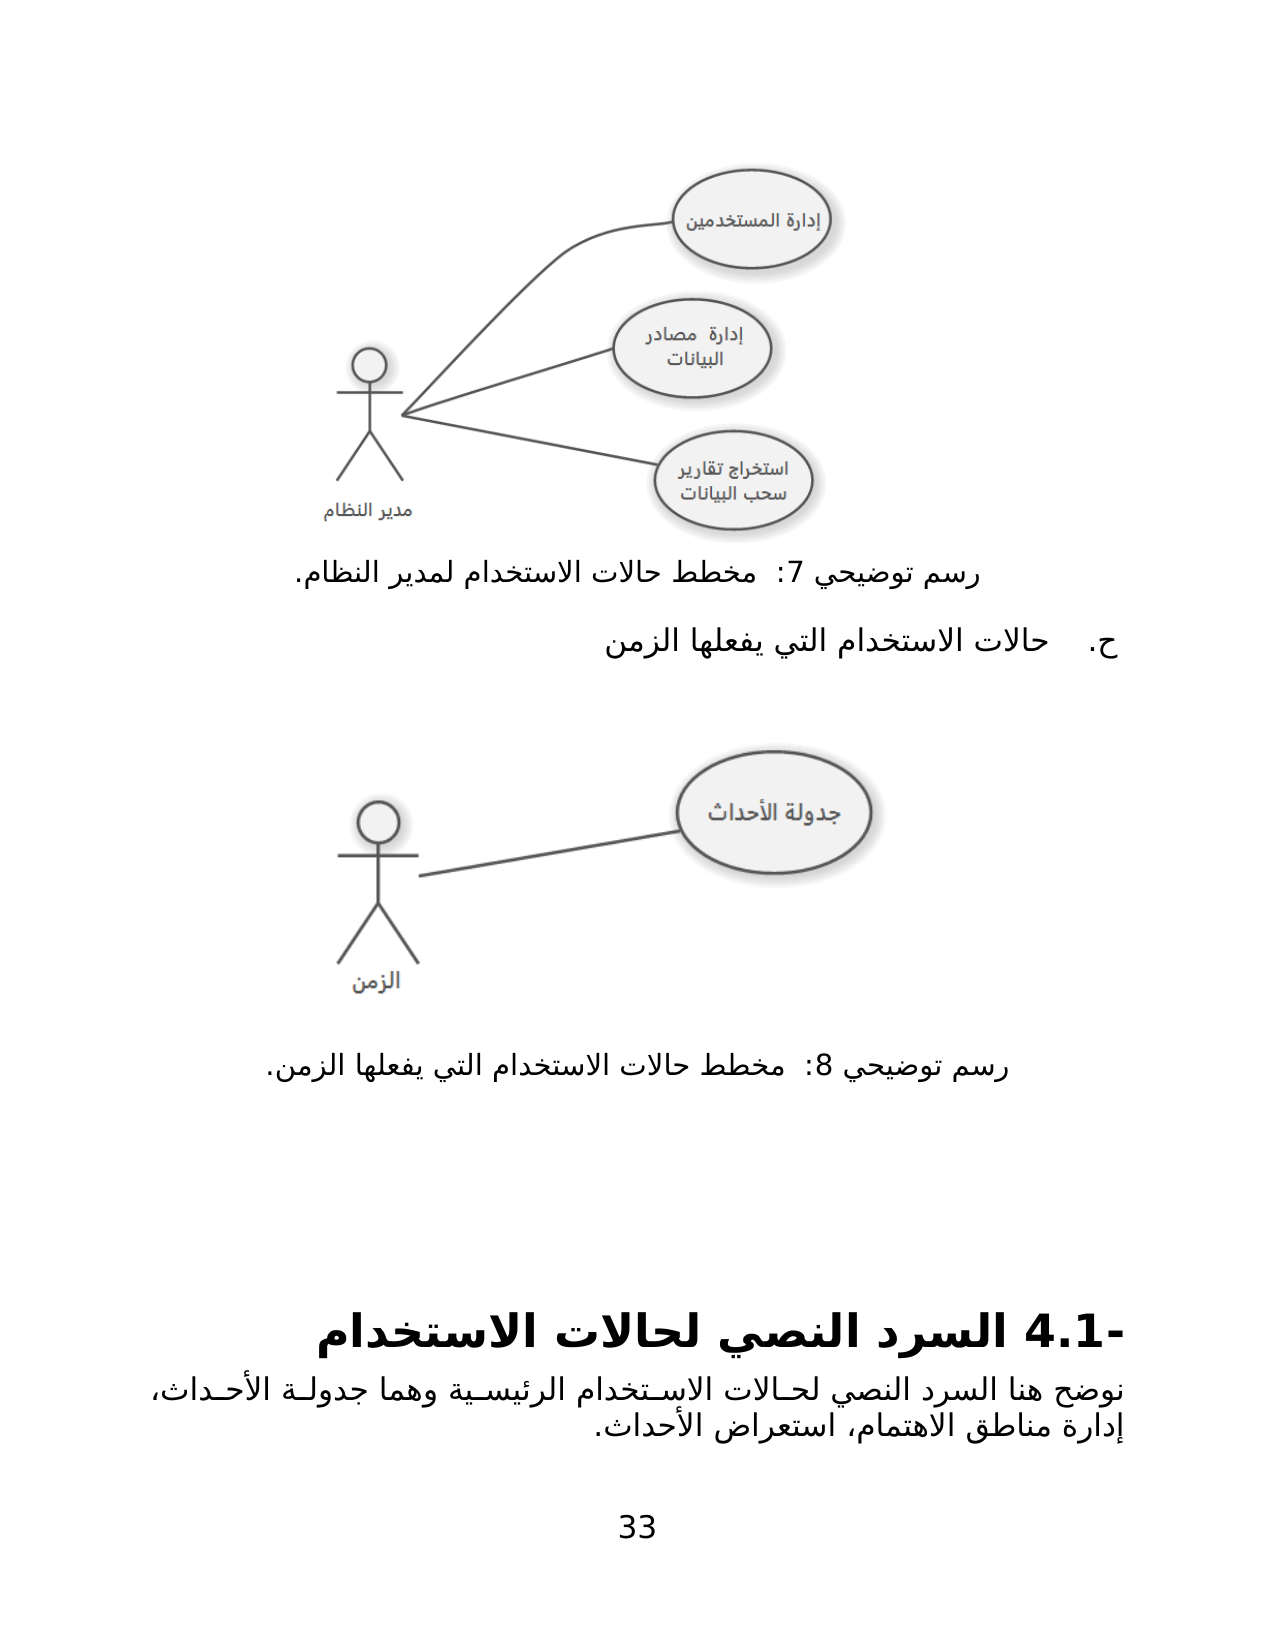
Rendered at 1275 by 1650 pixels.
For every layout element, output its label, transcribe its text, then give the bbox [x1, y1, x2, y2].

text نوضح هنا السرد النصي لحالات الاستخدام الرئيسية وهما جدولة الأحداث، إدارة مناطق الاهتمام، استعراض الأحداث. [150, 1371, 1125, 1444]
text رسم توضيحي 8: مخطط حالات الاستخدام التي يفعلها الزمن. [150, 1048, 1125, 1082]
picture [298, 150, 902, 543]
list حالات الاستخدام التي يفعلها الزمن [150, 623, 1087, 659]
picture [287, 712, 912, 1036]
text -4.1 السرد النصي لحالات الاستخدام [150, 1305, 1125, 1358]
text رسم توضيحي 7: مخطط حالات الاستخدام لمدير النظام. [150, 555, 1125, 589]
